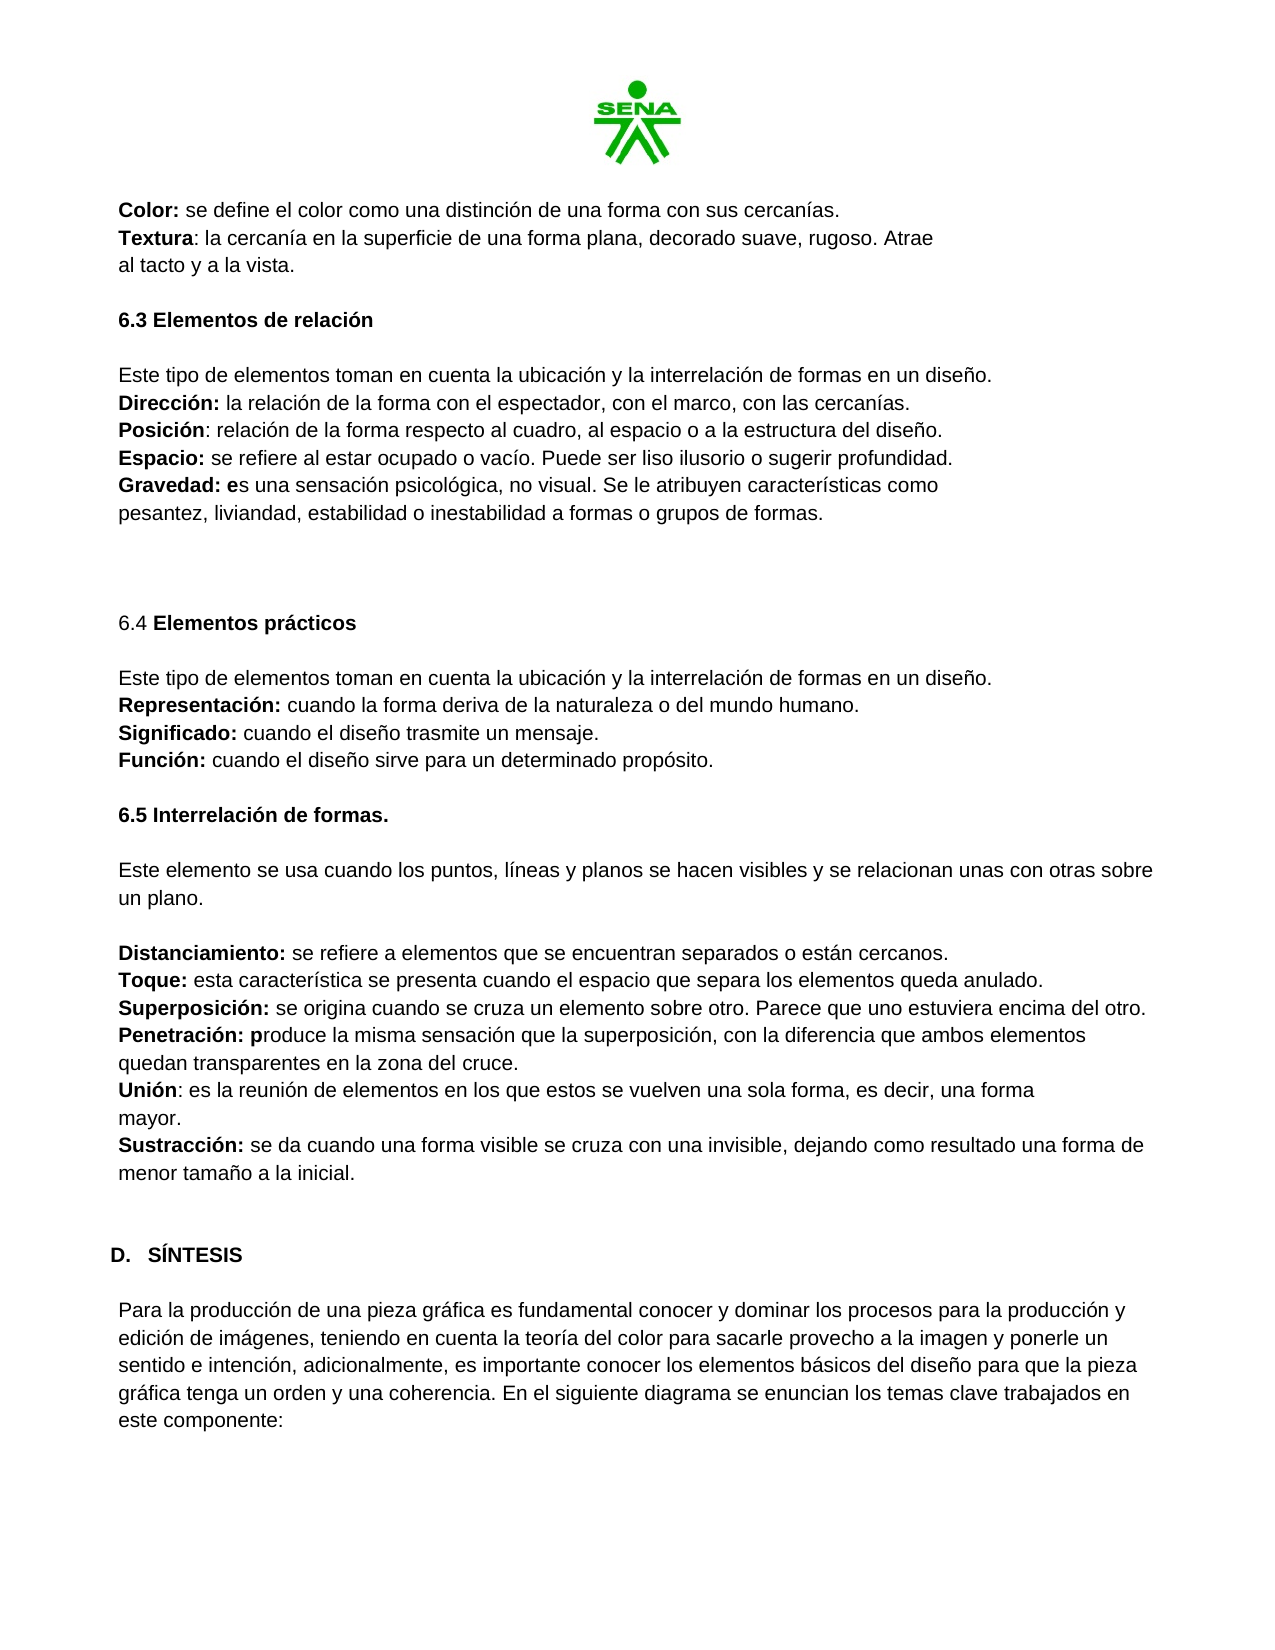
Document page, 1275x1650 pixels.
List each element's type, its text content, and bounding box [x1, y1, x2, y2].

text Distanciamiento: se refiere a elementos que se encuentran separados o están cercanos. [118, 940, 1157, 964]
text Sustracción: se da cuando una forma visible se cruza con una invisible, dejando como resultado una forma de [118, 1133, 1157, 1157]
text Este elemento se usa cuando los puntos, líneas y planos se hacen visibles y se relacionan unas con otras sobre un plano. [118, 858, 1157, 909]
text Dirección: la relación de la forma con el espectador, con el marco, con las cercanías. [118, 390, 1157, 414]
text Textura: la cercanía en la superficie de una forma plana, decorado suave, rugoso. Atrae [118, 225, 1157, 249]
text Este tipo de elementos toman en cuenta la ubicación y la interrelación de formas en un diseño. [118, 665, 1157, 689]
text pesantez, liviandad, estabilidad o inestabilidad a formas o grupos de formas. [118, 500, 1157, 524]
text Representación: cuando la forma deriva de la naturaleza o del mundo humano. [118, 693, 1157, 717]
text Posición: relación de la forma respecto al cuadro, al espacio o a la estructura del diseño. [118, 418, 1157, 442]
text Para la producción de una pieza gráfica es fundamental conocer y dominar los procesos para la producción y edición de imágenes, teniendo en cuenta la teoría del color para sacarle provecho a la imagen y ponerle un sentido e intención, adicionalmente, es importante conocer los elementos básicos del diseño para que la pieza gráfica tenga un orden y una coherencia. En el siguiente diagrama se enuncian los temas clave trabajados en este componente: [118, 1298, 1157, 1432]
text Penetración: produce la misma sensación que la superposición, con la diferencia que ambos elementos quedan transparentes en la zona del cruce. [118, 1023, 1157, 1074]
text Unión: es la reunión de elementos en los que estos se vuelven una sola forma, es decir, una forma [118, 1078, 1157, 1102]
text Significado: cuando el diseño trasmite un mensaje. [118, 720, 1157, 744]
text Color: se define el color como una distinción de una forma con sus cercanías. [118, 198, 1157, 222]
text Función: cuando el diseño sirve para un determinado propósito. [118, 748, 1157, 772]
text Espacio: se refiere al estar ocupado o vacío. Puede ser liso ilusorio o sugerir profundidad. [118, 445, 1157, 469]
text Toque: esta característica se presenta cuando el espacio que separa los elementos queda anulado. [118, 968, 1157, 992]
text mayor. [118, 1105, 1157, 1129]
text Gravedad: es una sensación psicológica, no visual. Se le atribuyen características como [118, 473, 1157, 497]
picture [588, 75, 687, 172]
text 6.3 Elementos de relación [118, 308, 1157, 332]
text al tacto y a la vista. [118, 253, 1157, 277]
list SÍNTESIS [110, 1243, 1157, 1267]
text Este tipo de elementos toman en cuenta la ubicación y la interrelación de formas en un diseño. [118, 363, 1157, 387]
text 6.4 Elementos prácticos [118, 610, 1157, 634]
text menor tamaño a la inicial. [118, 1160, 1157, 1184]
text 6.5 Interrelación de formas. [118, 803, 1157, 827]
text Superposición: se origina cuando se cruza un elemento sobre otro. Parece que uno estuviera encima del otro. [118, 995, 1157, 1019]
